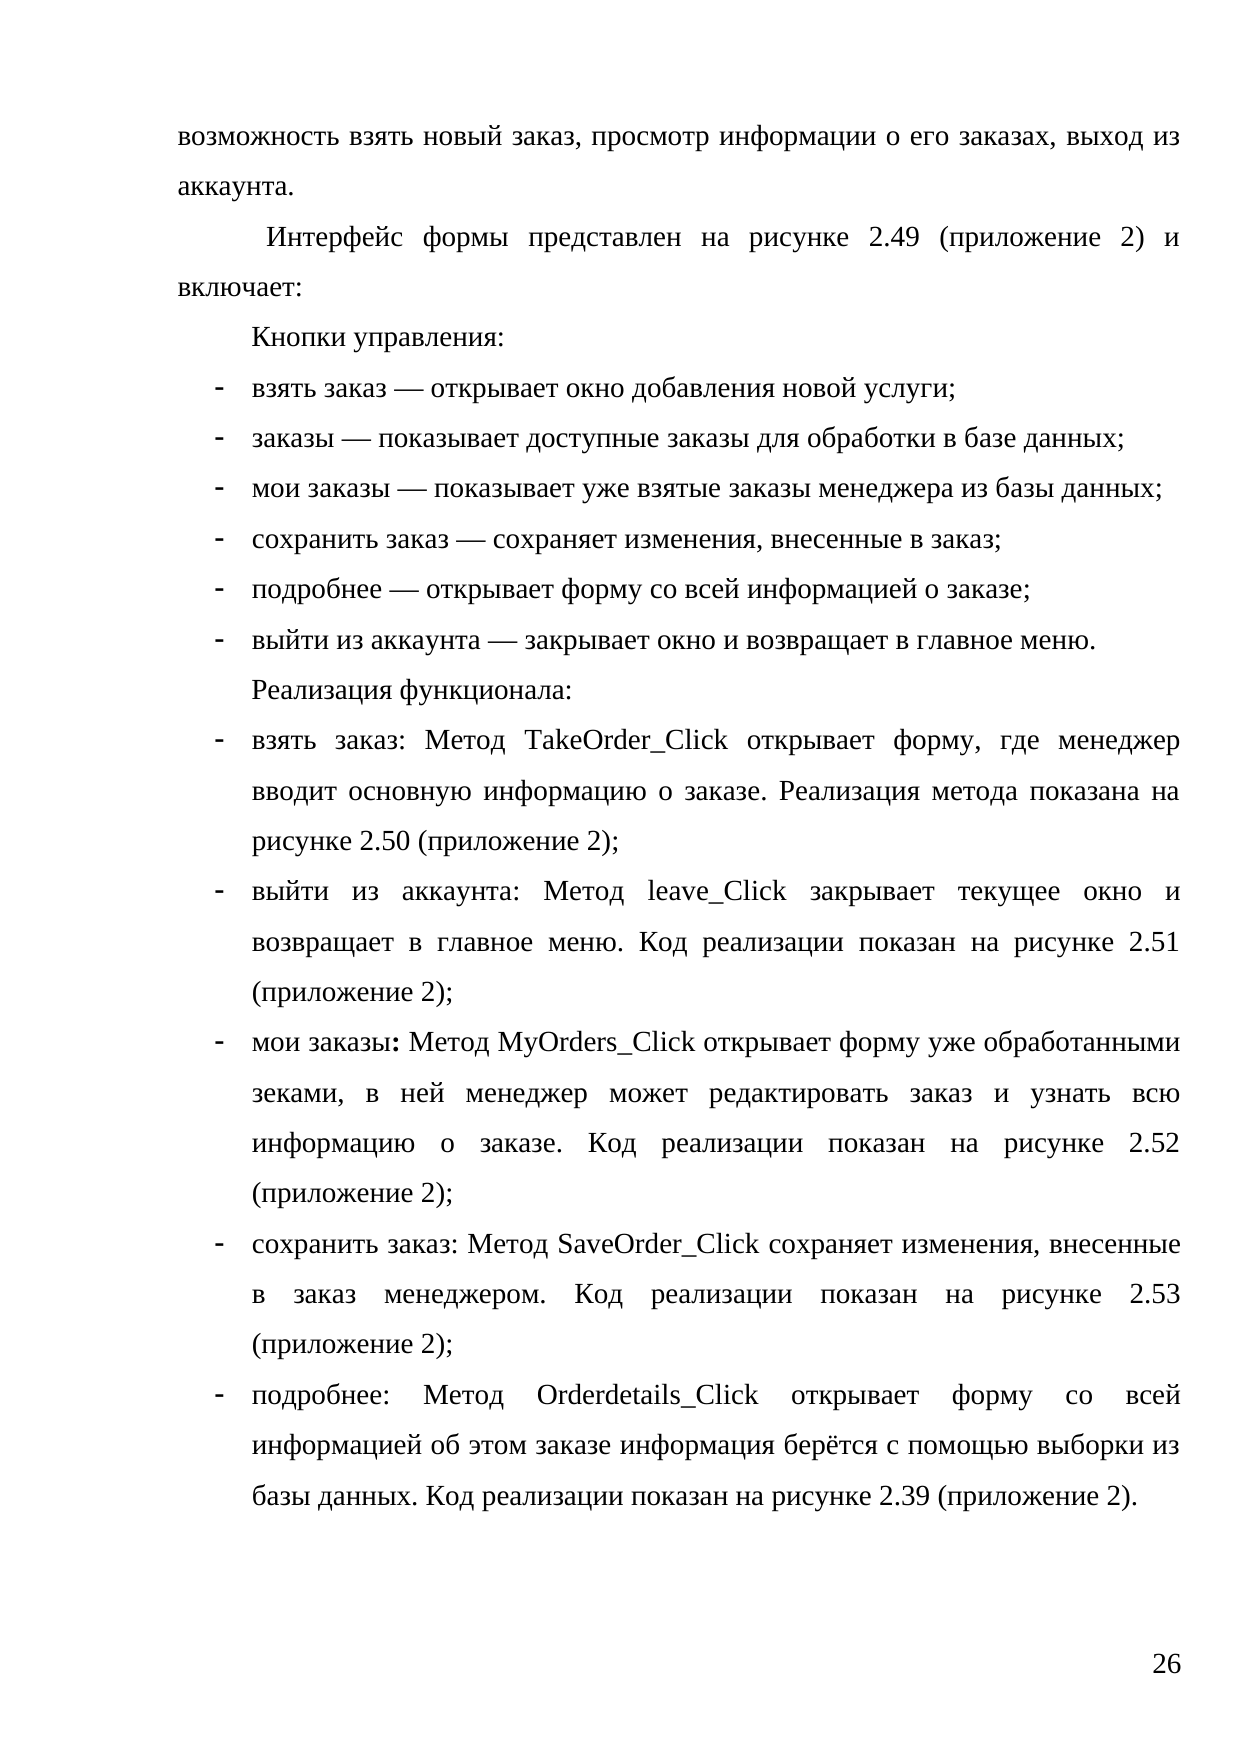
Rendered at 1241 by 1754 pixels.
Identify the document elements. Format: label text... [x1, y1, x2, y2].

list подробнее — открывает форму со всей информацией о заказе; [214, 571, 1181, 605]
list сохранить заказ: Метод SaveOrder_Click сохраняет изменения, внесенные в заказ менеджером. Код реализации показан на рисунке 2.53 (приложение 2); [214, 1226, 1181, 1360]
text Интерфейс формы представлен на рисунке 2.49 (приложение 2) и включает: [177, 219, 1181, 303]
text Кнопки управления: [177, 319, 1181, 353]
list взять заказ — открывает окно добавления новой услуги; [214, 370, 1181, 403]
list подробнее: Метод Orderdetails_Click открывает форму со всей информацией об этом заказе информация берётся с помощью выборки из базы данных. Код реализации показан на рисунке 2.39 (приложение 2). [214, 1377, 1181, 1511]
list взять заказ: Метод TakeOrder_Click открывает форму, где менеджер вводит основную информацию о заказе. Реализация метода показана на рисунке 2.50 (приложение 2); [214, 722, 1181, 857]
list выйти из аккаунта — закрывает окно и возвращает в главное меню. [214, 622, 1181, 655]
text Реализация функционала: [177, 672, 1181, 706]
list мои заказы: Метод MyOrders_Click открывает форму уже обработанными зеками, в ней менеджер может редактировать заказ и узнать всю информацию о заказе. Код реализации показан на рисунке 2.52 (приложение 2); [214, 1024, 1181, 1209]
list выйти из аккаунта: Метод leave_Click закрывает текущее окно и возвращает в главное меню. Код реализации показан на рисунке 2.51 (приложение 2); [214, 873, 1181, 1008]
list сохранить заказ — сохраняет изменения, внесенные в заказ; [214, 521, 1181, 554]
list мои заказы — показывает уже взятые заказы менеджера из базы данных; [214, 471, 1181, 504]
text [177, 118, 1181, 202]
list заказы — показывает доступные заказы для обработки в базе данных; [214, 420, 1181, 454]
